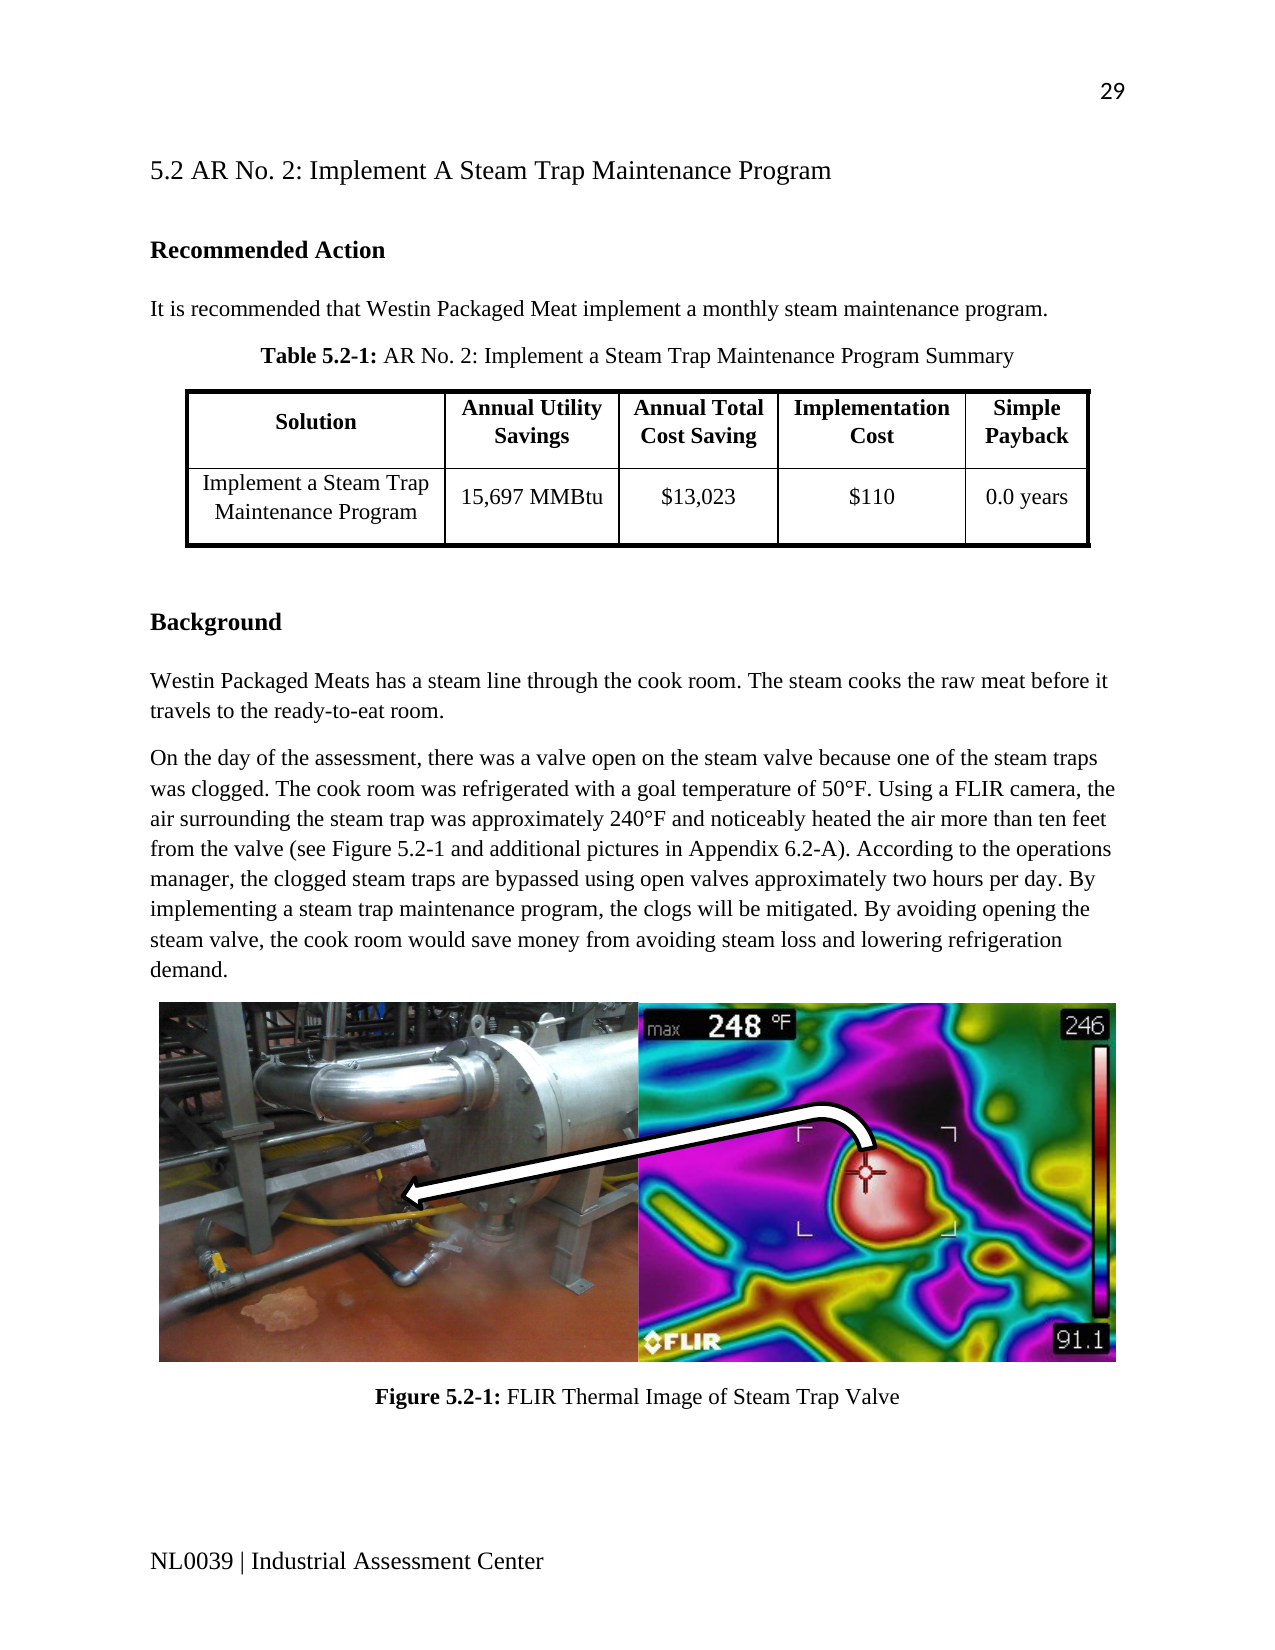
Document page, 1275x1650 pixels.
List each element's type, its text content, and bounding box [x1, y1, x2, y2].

table_cell Implement a Steam Trap Maintenance Program [189, 469, 444, 543]
text Background [150, 607, 1125, 636]
table_header Simple Payback [966, 394, 1086, 468]
text Table 5.2-1: AR No. 2: Implement a Steam Trap Maintenance Program Summary [150, 342, 1125, 368]
table_cell $110 [779, 469, 965, 543]
picture [159, 1002, 1116, 1362]
table_cell 0.0 years [966, 469, 1086, 543]
text Recommended Action [150, 235, 1125, 264]
table_cell $13,023 [620, 469, 777, 543]
text It is recommended that Westin Packaged Meat implement a monthly steam maintenance program. [150, 295, 1125, 322]
table_header Annual Utility Savings [446, 394, 618, 468]
table_header Annual Total Cost Saving [620, 394, 777, 468]
subtitle 5.2 AR No. 2: Implement A Steam Trap Maintenance Program [150, 154, 1125, 185]
text Figure 5.2-1: FLIR Thermal Image of Steam Trap Valve [150, 1383, 1125, 1409]
table_cell 15,697 MMBtu [446, 469, 618, 543]
table_header Implementation Cost [779, 394, 965, 468]
text Westin Packaged Meats has a steam line through the cook room. The steam cooks the raw meat before it travels to the ready-to-eat room. [150, 667, 1125, 724]
text On the day of the assessment, there was a valve open on the steam valve because one of the steam traps was clogged. The cook room was refrigerated with a goal temperature of 50°F. Using a FLIR camera, the air surrounding the steam trap was approximately 240°F and noticeably heated the air more than ten feet from the valve (see Figure 5.2-1 and additional pictures in Appendix 6.2-A). According to the operations manager, the clogged steam traps are bypassed using open valves approximately two hours per day. By implementing a steam trap maintenance program, the clogs will be mitigated. By avoiding opening the steam valve, the cook room would save money from avoiding steam loss and lowering refrigeration demand. [150, 744, 1125, 982]
table_header Solution [189, 394, 444, 468]
